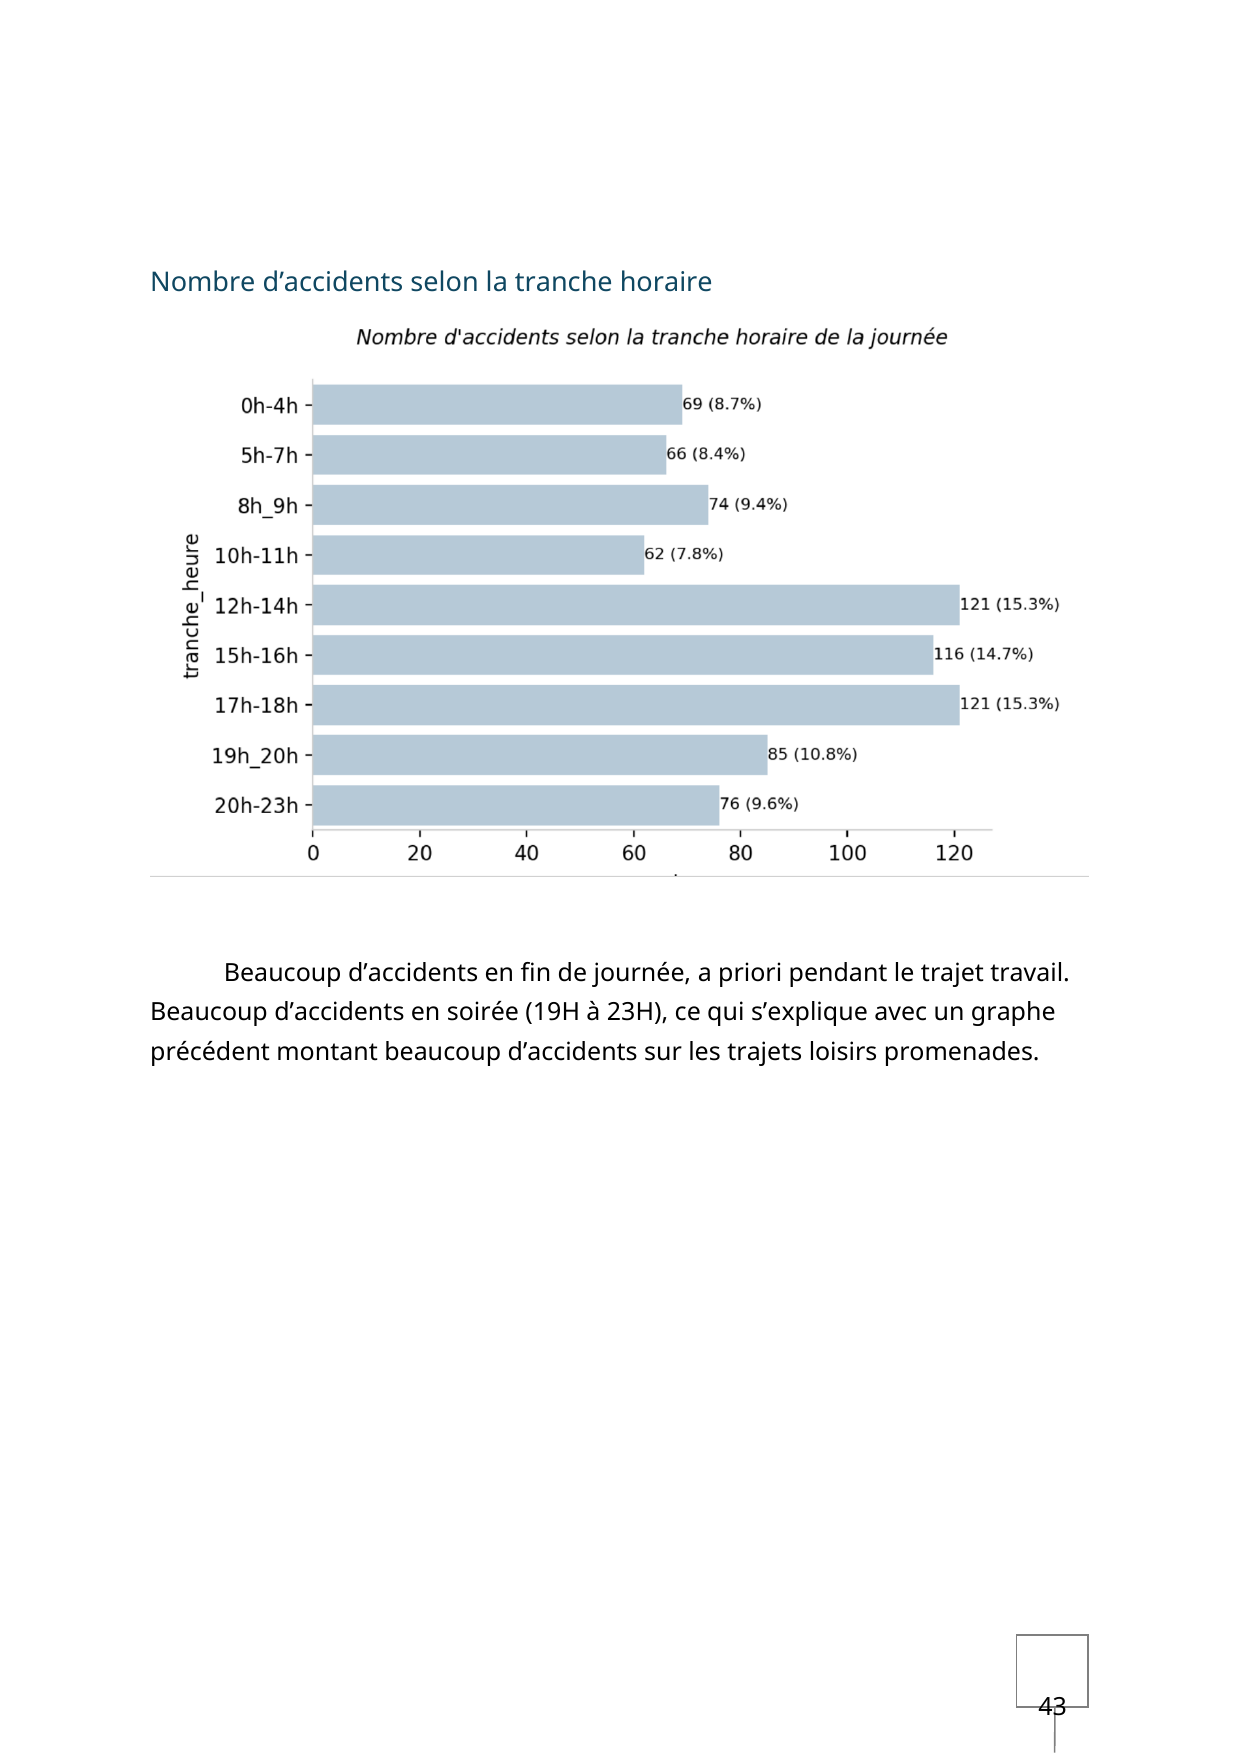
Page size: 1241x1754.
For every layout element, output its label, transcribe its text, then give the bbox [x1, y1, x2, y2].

text Beaucoup d’accidents en fin de journée, a priori pendant le trajet travail. Beaucoup d’accidents en soirée (19H à 23H), ce qui s’explique avec un graphe précédent montant beaucoup d’accidents sur les trajets loisirs promenades. [150, 954, 1090, 1068]
picture [150, 321, 1089, 877]
text Nombre d’accidents selon la tranche horaire [150, 262, 1090, 299]
